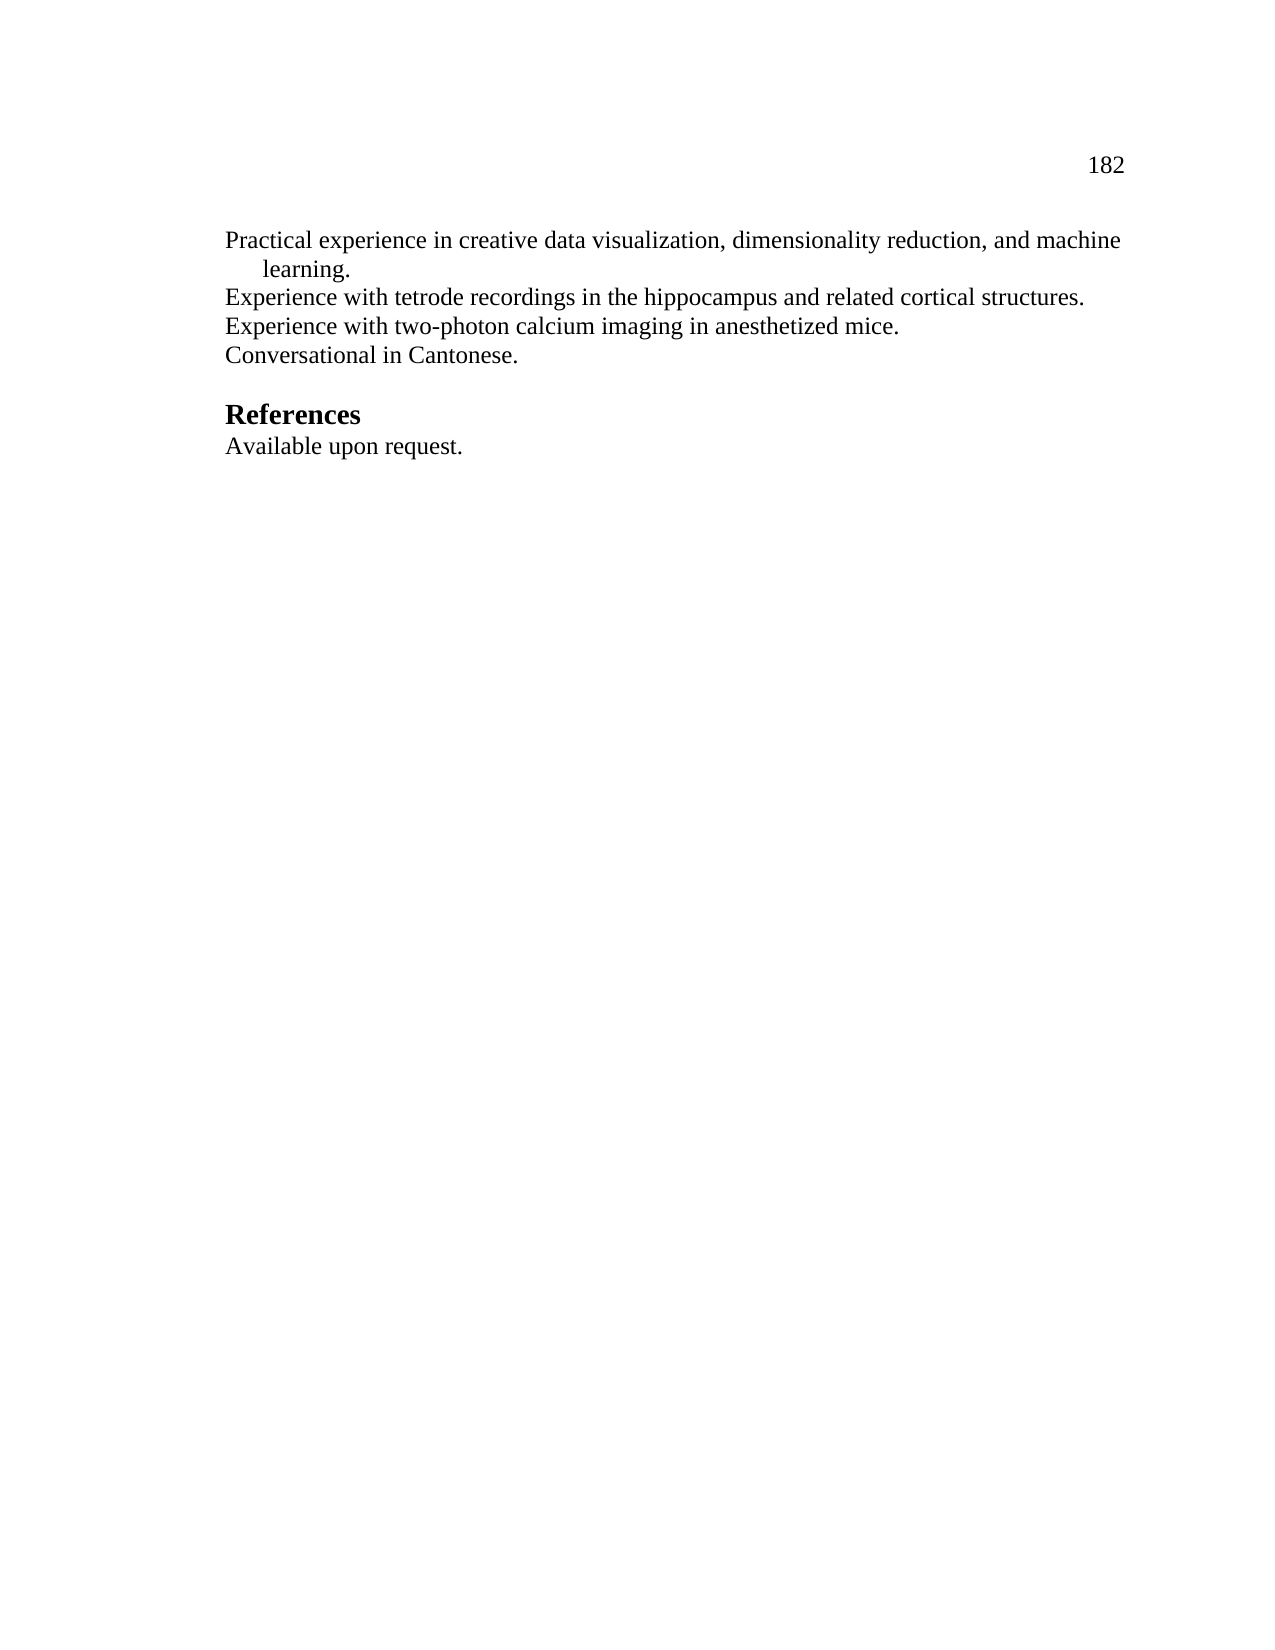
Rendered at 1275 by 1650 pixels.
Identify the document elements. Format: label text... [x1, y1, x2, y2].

text Experience with two-photon calcium imaging in anesthetized mice. [225, 311, 1125, 340]
text Practical experience in creative data visualization, dimensionality reduction, and machine learning. [225, 225, 1125, 282]
text Available upon request. [225, 431, 1125, 460]
text Conversational in Cantonese. [225, 340, 1125, 369]
text Experience with tetrode recordings in the hippocampus and related cortical structures. [225, 282, 1125, 311]
text References [225, 397, 1125, 431]
